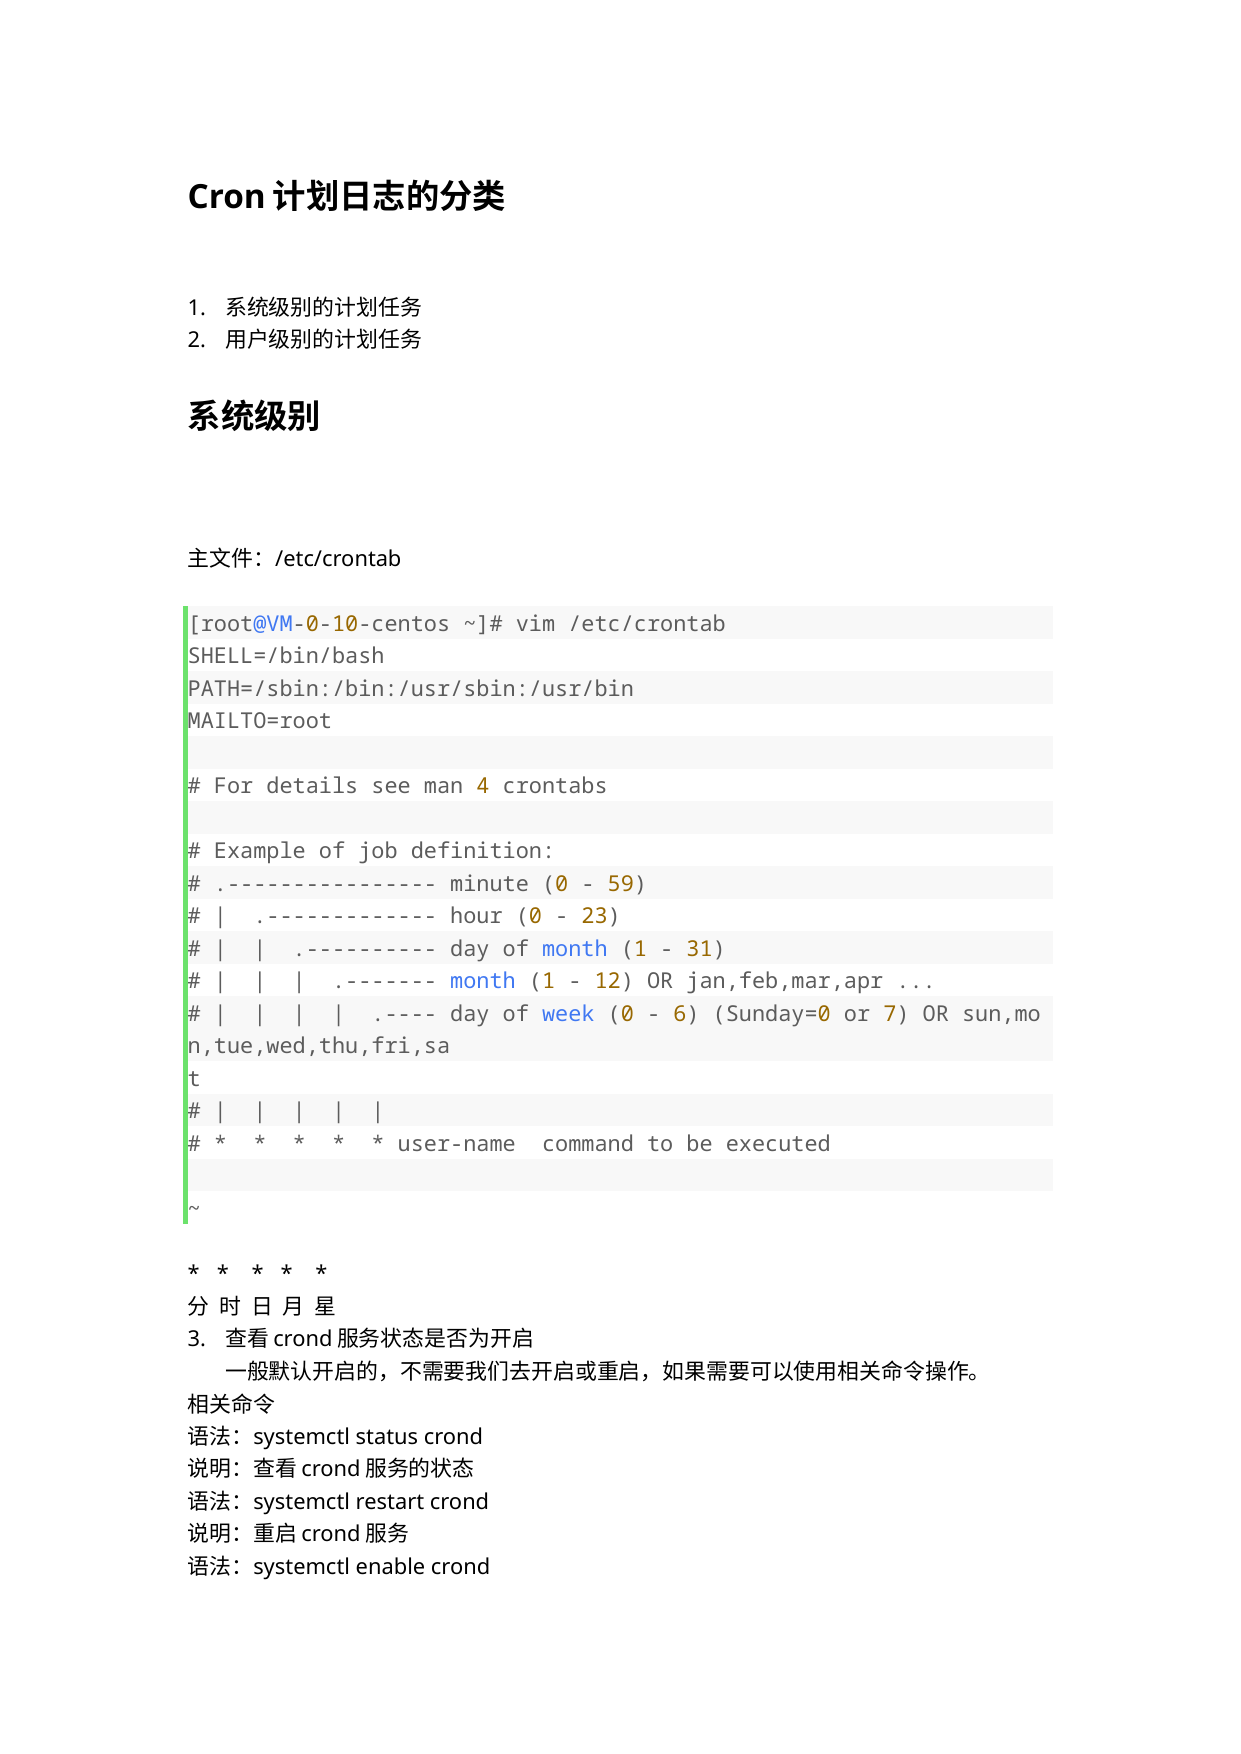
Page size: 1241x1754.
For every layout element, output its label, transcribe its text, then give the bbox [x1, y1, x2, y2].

text # For details see man 4 crontabs [188, 769, 1053, 801]
text ~ [188, 1191, 1053, 1224]
text 主文件：/etc/crontab [187, 541, 1053, 574]
text 说明：查看crond服务的状态 [187, 1451, 1053, 1484]
text 相关命令 [187, 1386, 1053, 1419]
subtitle Cron计划日志的分类 [187, 162, 1053, 227]
text # | | | | .---- day of week (0 - 6) (Sunday=0 or 7) OR sun,mon,tue,wed,thu,fri,sa [188, 996, 1053, 1061]
text # | .------------- hour (0 - 23) [188, 899, 1053, 931]
text 语法：systemctl status crond [187, 1419, 1053, 1451]
text # | | | .------- month (1 - 12) OR jan,feb,mar,apr ... [188, 964, 1053, 996]
list 用户级别的计划任务 [187, 322, 1053, 354]
text # Example of job definition: [188, 834, 1053, 866]
text 分 时 日 月 星 [187, 1289, 1053, 1321]
text [root@VM-0-10-centos ~]# vim /etc/crontab [188, 606, 1053, 639]
list 一般默认开启的，不需要我们去开启或重启，如果需要可以使用相关命令操作。 [225, 1354, 1053, 1386]
text # .---------------- minute (0 - 59) [188, 866, 1053, 899]
text MAILTO=root [188, 704, 1053, 736]
text 语法：systemctl restart crond [187, 1484, 1053, 1516]
text 说明：重启crond服务 [187, 1516, 1053, 1549]
list 系统级别的计划任务 [187, 289, 1053, 322]
subtitle 系统级别 [187, 381, 1053, 446]
text * * * * * [187, 1256, 1053, 1289]
text # * * * * * user-name command to be executed [188, 1126, 1053, 1159]
text PATH=/sbin:/bin:/usr/sbin:/usr/bin [188, 671, 1053, 704]
text # | | .---------- day of month (1 - 31) [188, 931, 1053, 964]
text t [188, 1061, 1053, 1094]
text 语法：systemctl enable crond [187, 1549, 1053, 1581]
list 查看crond服务状态是否为开启 [187, 1321, 1053, 1354]
text # | | | | | [188, 1094, 1053, 1126]
text SHELL=/bin/bash [188, 639, 1053, 671]
